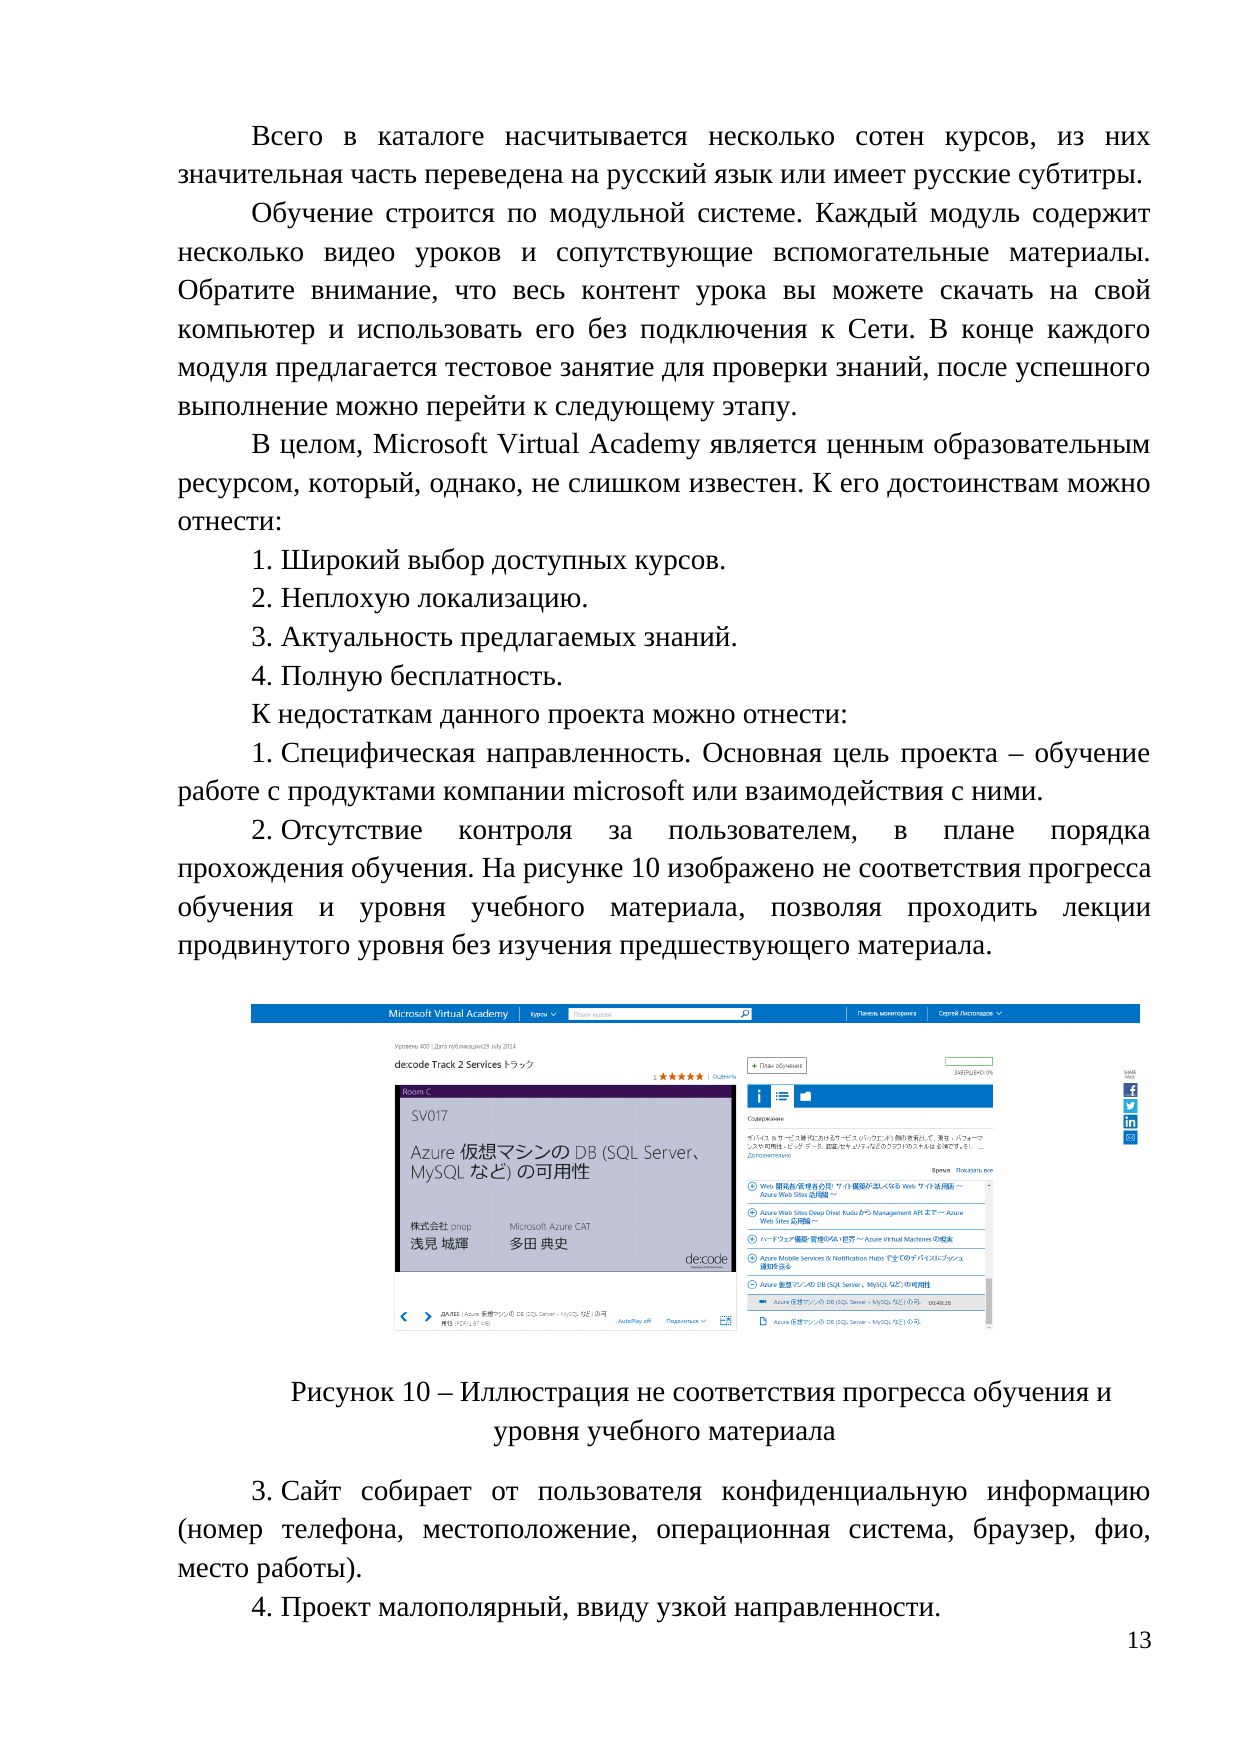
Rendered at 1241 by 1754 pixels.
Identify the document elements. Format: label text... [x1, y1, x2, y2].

text Всего в каталоге насчитывается несколько сотен курсов, из них значительная часть переведена на русский язык или имеет русские субтитры. [177, 118, 1152, 190]
list Специфическая направленность. Основная цель проекта – обучение работе с продуктами компании microsoft или взаимодействия с ними. [177, 735, 1152, 807]
picture [251, 1004, 1140, 1370]
text Обучение строится по модульной системе. Каждый модуль содержит несколько видео уроков и сопутствующие вспомогательные материалы. Обратите внимание, что весь контент урока вы можете скачать на свой компьютер и использовать его без подключения к Сети. В конце каждого модуля предлагается тестовое занятие для проверки знаний, после успешного выполнение можно перейти к следующему этапу. [177, 195, 1152, 421]
list Проект малополярный, ввиду узкой направленности. [177, 1589, 1152, 1622]
list Неплохую локализацию. [177, 581, 1152, 614]
list Отсутствие контроля за пользователем, в плане порядка прохождения обучения. На рисунке 10 изображено не соответствия прогресса обучения и уровня учебного материала, позволяя проходить лекции продвинутого уровня без изучения предшествующего материала. [177, 812, 1152, 961]
list Широкий выбор доступных курсов. [177, 542, 1152, 576]
list Актуальность предлагаемых знаний. [177, 619, 1152, 653]
list Сайт собирает от пользователя конфиденциальную информацию (номер телефона, местоположение, операционная система, браузер, фио, место работы). [177, 1473, 1152, 1584]
text Рисунок 10 – Иллюстрация не соответствия прогресса обучения и уровня учебного материала [177, 1374, 1152, 1446]
text В целом, Microsoft Virtual Academy является ценным образовательным ресурсом, который, однако, не слишком известен. К его достоинствам можно отнести: [177, 426, 1152, 537]
text К недостаткам данного проекта можно отнести: [177, 696, 1152, 730]
list Полную бесплатность. [177, 658, 1152, 691]
